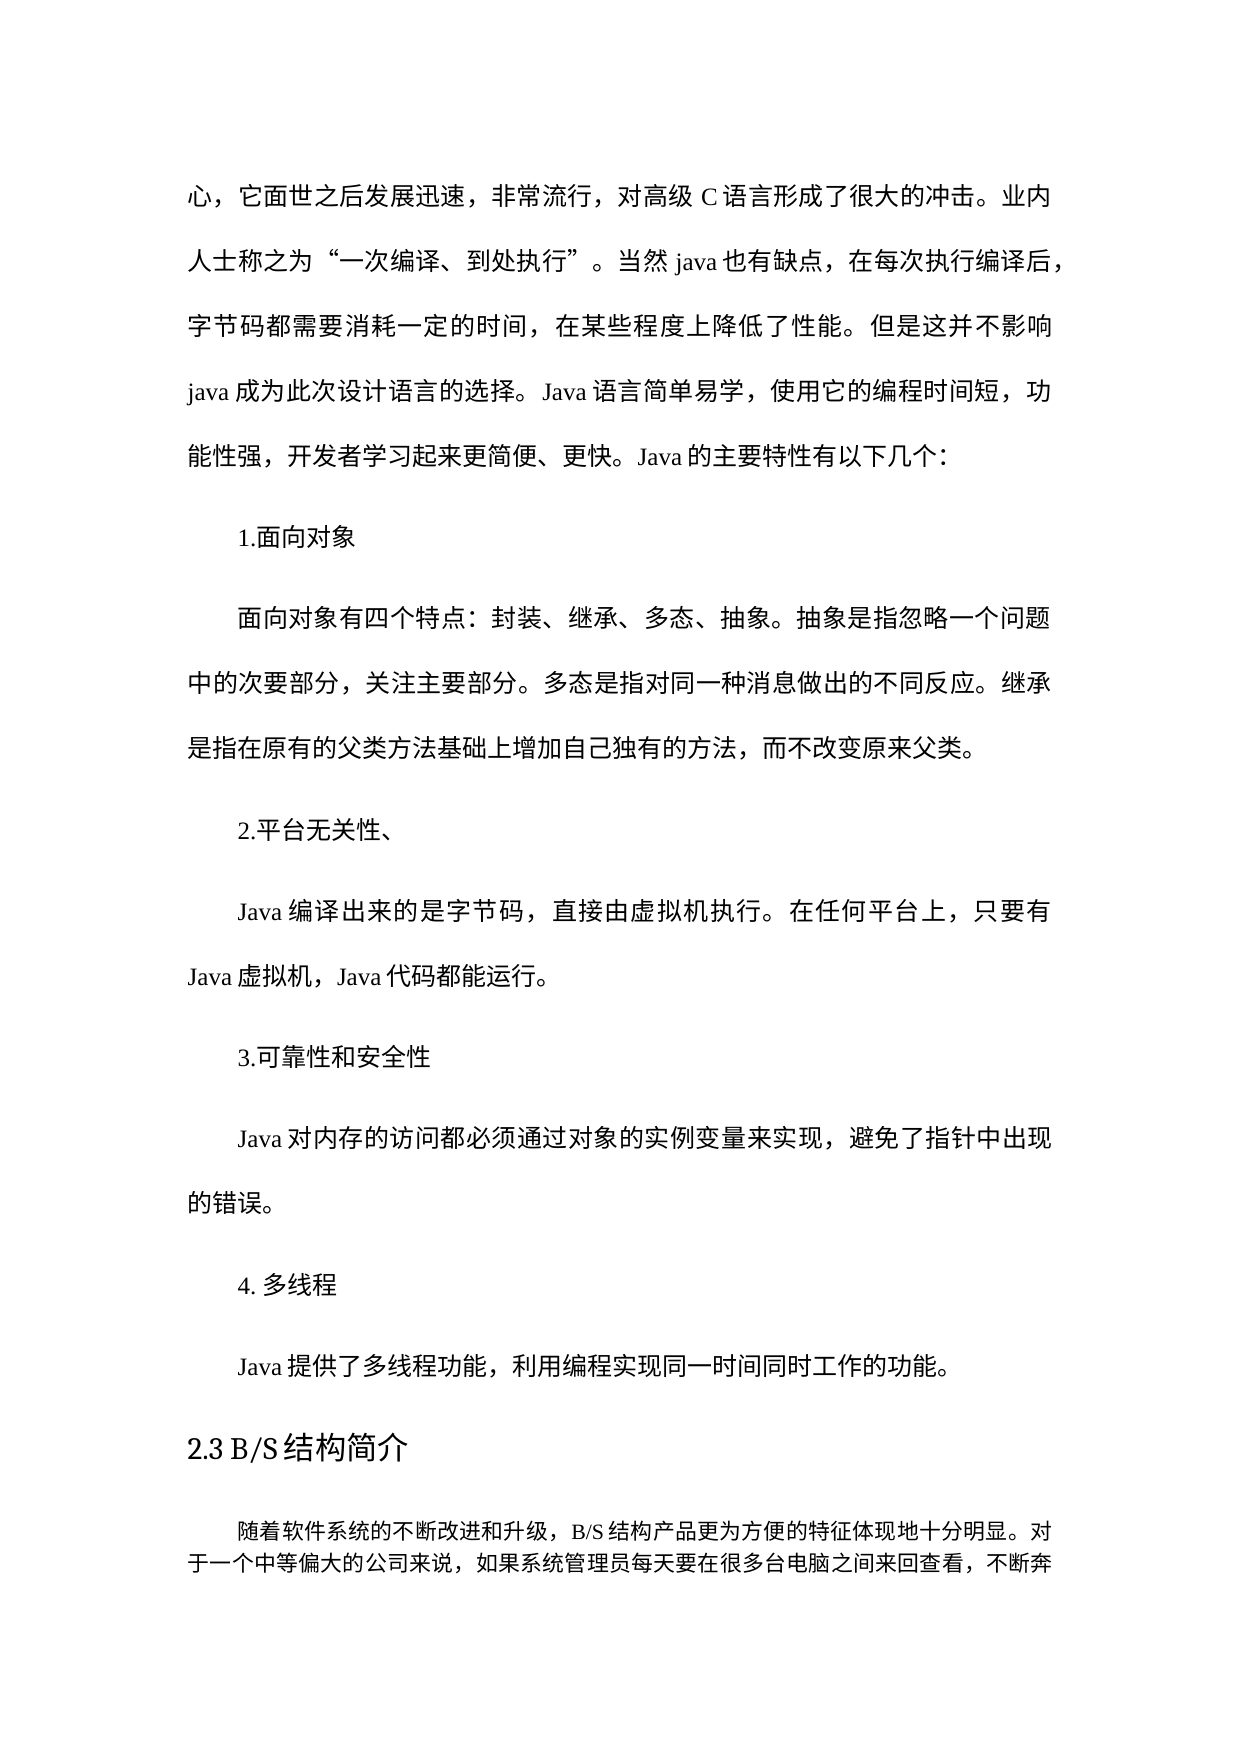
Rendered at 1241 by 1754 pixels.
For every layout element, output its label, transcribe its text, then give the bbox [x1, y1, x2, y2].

text Java提供了多线程功能，利用编程实现同一时间同时工作的功能。 [187, 1332, 1053, 1397]
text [187, 1513, 1053, 1578]
text 面向对象有四个特点：封装、继承、多态、抽象。抽象是指忽略一个问题中的次要部分，关注主要部分。多态是指对同一种消息做出的不同反应。继承是指在原有的父类方法基础上增加自己独有的方法，而不改变原来父类。 [187, 584, 1053, 779]
text Java编译出来的是字节码，直接由虚拟机执行。在任何平台上，只要有Java虚拟机，Java代码都能运行。 [187, 877, 1053, 1007]
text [187, 162, 1053, 487]
text 1.面向对象 [187, 503, 1053, 568]
text 3.可靠性和安全性 [187, 1023, 1053, 1088]
text 2.平台无关性、 [187, 796, 1053, 861]
text Java对内存的访问都必须通过对象的实例变量来实现，避免了指针中出现的错误。 [187, 1104, 1053, 1234]
subtitle 2.3 B/S结构简介 [187, 1413, 1053, 1478]
text 4. 多线程 [187, 1251, 1053, 1316]
